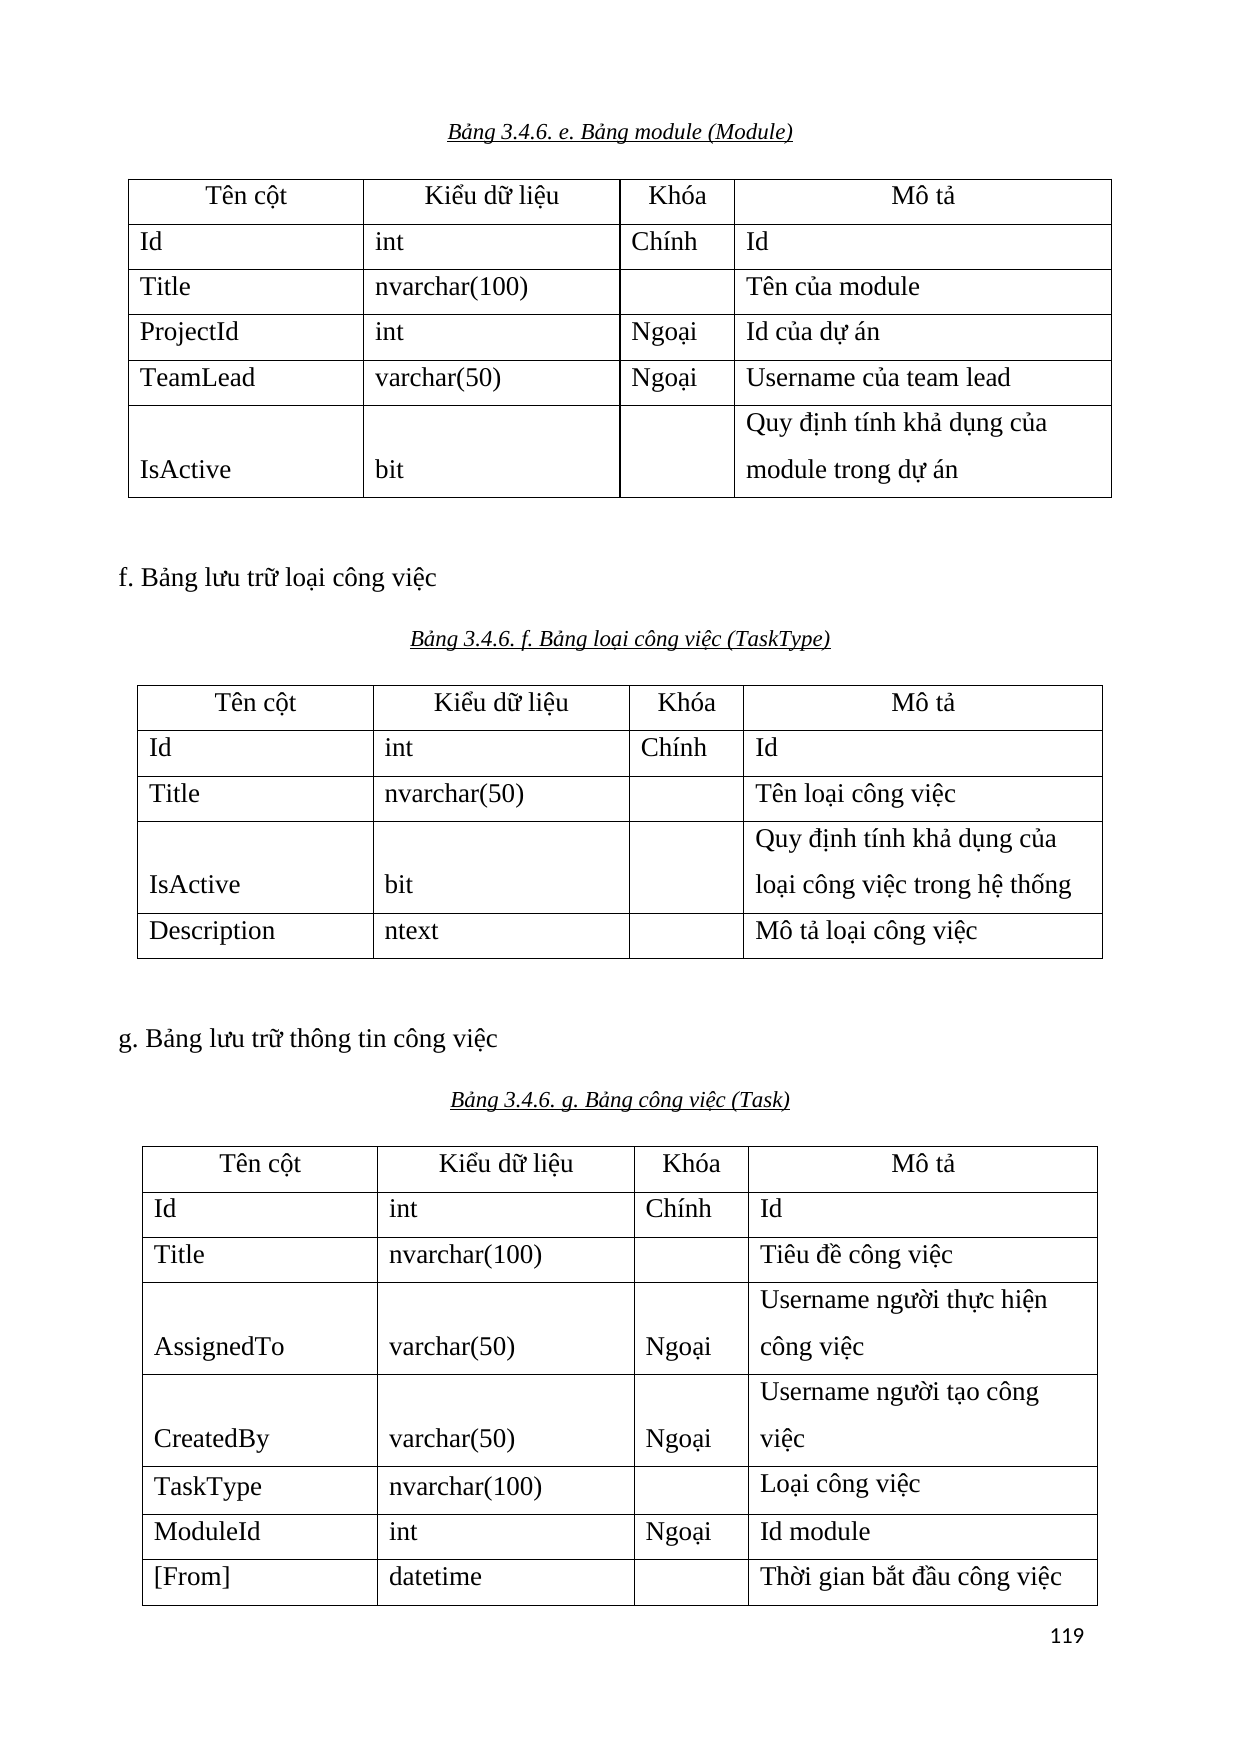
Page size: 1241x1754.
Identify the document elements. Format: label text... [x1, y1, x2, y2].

table_cell TeamLead [129, 361, 363, 405]
table_cell nvarchar(100) [378, 1238, 634, 1282]
table_cell Username của team lead [735, 361, 1111, 405]
table_header Khóa [621, 180, 734, 224]
table_cell Id của dự án [735, 315, 1111, 360]
table_cell [635, 1560, 748, 1604]
table_cell ntext [374, 914, 629, 958]
table_header Khóa [630, 686, 743, 730]
table_cell Id [138, 731, 373, 776]
table_cell Username người tạo công việc [749, 1375, 1097, 1466]
table_header Tên cột [143, 1147, 377, 1192]
table_cell Id [143, 1193, 377, 1237]
table_cell nvarchar(100) [364, 270, 619, 314]
table_cell Id [735, 225, 1111, 269]
table_cell AssignedTo [143, 1283, 377, 1374]
table_cell nvarchar(100) [378, 1467, 634, 1514]
table_cell Ngoại [635, 1375, 748, 1466]
table_cell int [364, 225, 619, 269]
table_header Kiểu dữ liệu [364, 180, 619, 224]
table_cell Description [138, 914, 373, 958]
table_cell [621, 406, 734, 497]
table_cell Quy định tính khả dụng của module trong dự án [735, 406, 1111, 497]
table_cell [630, 777, 743, 821]
table_cell Username người thực hiện công việc [749, 1283, 1097, 1374]
table_cell IsActive [129, 406, 363, 497]
table_cell Tên loại công việc [744, 777, 1102, 821]
table_cell Mô tả loại công việc [744, 914, 1102, 958]
table_cell int [374, 731, 629, 776]
table_header Khóa [635, 1147, 748, 1192]
table_cell varchar(50) [364, 361, 619, 405]
table_header Mô tả [749, 1147, 1097, 1192]
table_cell Id [129, 225, 363, 269]
table_cell Id [749, 1193, 1097, 1237]
table_cell IsActive [138, 822, 373, 913]
table_header Mô tả [735, 180, 1111, 224]
table_cell CreatedBy [143, 1375, 377, 1466]
table_cell bit [364, 406, 619, 497]
text g. Bảng lưu trữ thông tin công việc [118, 1023, 1122, 1054]
table_cell Tiêu đề công việc [749, 1238, 1097, 1282]
table_header Kiểu dữ liệu [374, 686, 629, 730]
table_cell Ngoại [621, 315, 734, 360]
table_cell int [378, 1515, 634, 1559]
table_cell [635, 1238, 748, 1282]
table_cell varchar(50) [378, 1283, 634, 1374]
table_cell [630, 914, 743, 958]
text Bảng 3.4.6. e. Bảng module (Module) [118, 118, 1122, 144]
table_cell nvarchar(50) [374, 777, 629, 821]
text Bảng 3.4.6. f. Bảng loại công việc (TaskType) [118, 625, 1122, 651]
table_cell int [364, 315, 619, 360]
table_cell [635, 1467, 748, 1514]
table_cell Title [143, 1238, 377, 1282]
table_cell [630, 822, 743, 913]
table_cell Id module [749, 1515, 1097, 1559]
table_cell bit [374, 822, 629, 913]
table_cell TaskType [143, 1467, 377, 1514]
table_cell Ngoại [635, 1283, 748, 1374]
table_cell int [378, 1193, 634, 1237]
table_cell Loại công việc [749, 1467, 1097, 1514]
table_cell Tên của module [735, 270, 1111, 314]
table_header Tên cột [138, 686, 373, 730]
table_cell Id [744, 731, 1102, 776]
table_cell Chính [630, 731, 743, 776]
table_cell ModuleId [143, 1515, 377, 1559]
table_header Mô tả [744, 686, 1102, 730]
table_cell ProjectId [129, 315, 363, 360]
table_cell Chính [635, 1193, 748, 1237]
table_cell Chính [621, 225, 734, 269]
table_cell [621, 270, 734, 314]
text f. Bảng lưu trữ loại công việc [118, 561, 1122, 592]
text Bảng 3.4.6. g. Bảng công việc (Task) [118, 1086, 1122, 1112]
table_cell datetime [378, 1560, 634, 1604]
table_cell Ngoại [621, 361, 734, 405]
table_cell Title [129, 270, 363, 314]
table_cell [From] [143, 1560, 377, 1604]
table_cell varchar(50) [378, 1375, 634, 1466]
table_cell Thời gian bắt đầu công việc [749, 1560, 1097, 1604]
table_header Kiểu dữ liệu [378, 1147, 634, 1192]
table_header Tên cột [129, 180, 363, 224]
table_cell Title [138, 777, 373, 821]
table_cell Ngoại [635, 1515, 748, 1559]
table_cell Quy định tính khả dụng của loại công việc trong hệ thống [744, 822, 1102, 913]
